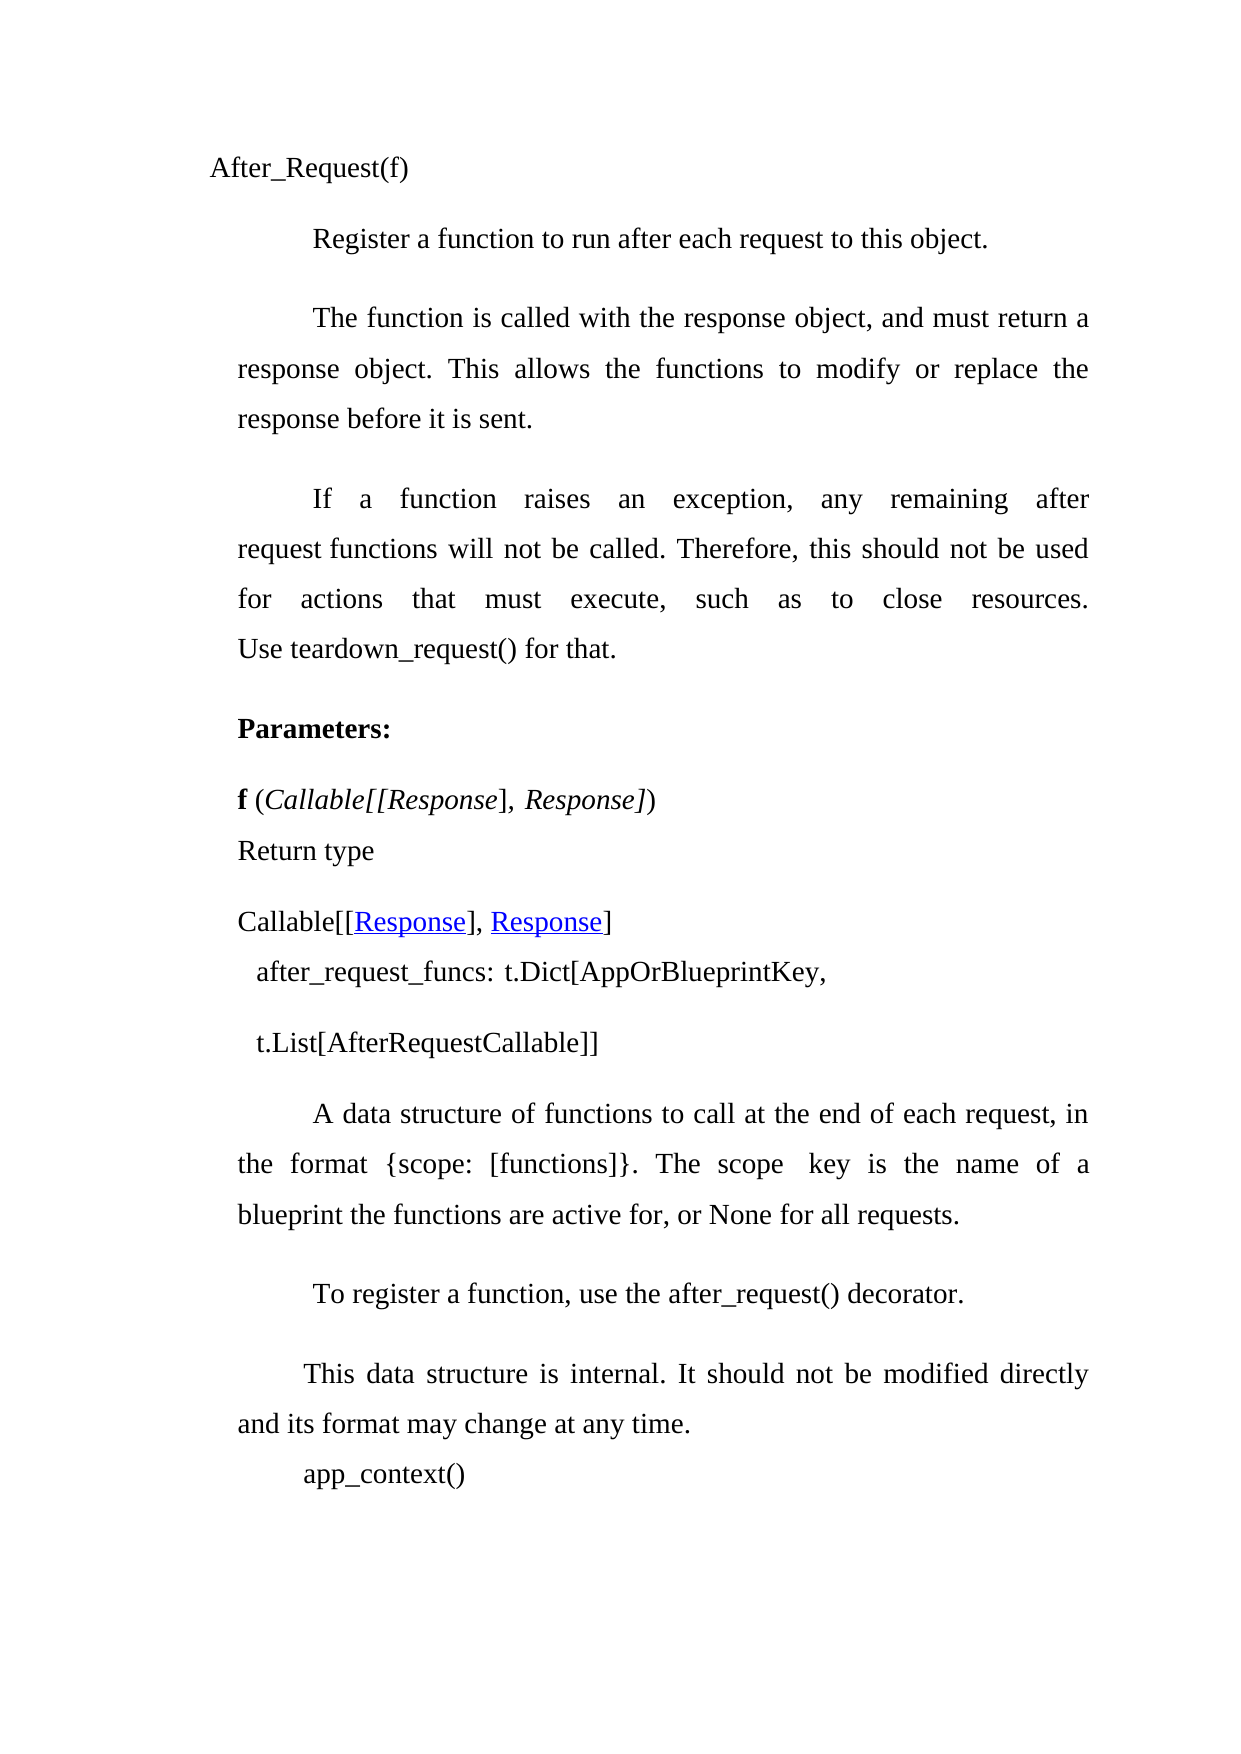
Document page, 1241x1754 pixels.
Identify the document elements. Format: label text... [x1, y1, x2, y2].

text Callable[[Response], Response] [237, 904, 1090, 937]
text after_request_funcs: t.Dict[AppOrBlueprintKey, [256, 954, 1090, 988]
text Parameters: [237, 711, 1090, 745]
text This data structure is internal. It should not be modified directly and its format may change at any time. [237, 1356, 1090, 1440]
text The function is called with the response object, and must return a response object. This allows the functions to modify or replace the response before it is sent. [237, 301, 1090, 435]
text Register a function to run after each request to this object. [237, 221, 1090, 255]
text After_Request(f) [209, 150, 1090, 183]
text Return type [237, 833, 1090, 866]
text t.List[AfterRequestCallable]] [256, 1025, 1090, 1059]
text f (Callable[[Response], Response]) [237, 782, 1090, 816]
text A data structure of functions to call at the end of each request, in the format {scope: [functions]}. The scope key is the name of a blueprint the functions are active for, or None for all requests. [237, 1096, 1090, 1231]
text If a function raises an exception, any remaining after request functions will not be called. Therefore, this should not be used for actions that must execute, such as to close resources. Use teardown_request() for that. [237, 481, 1090, 665]
text app_context() [303, 1457, 1090, 1490]
text To register a function, use the after_request() decorator. [237, 1276, 1090, 1310]
